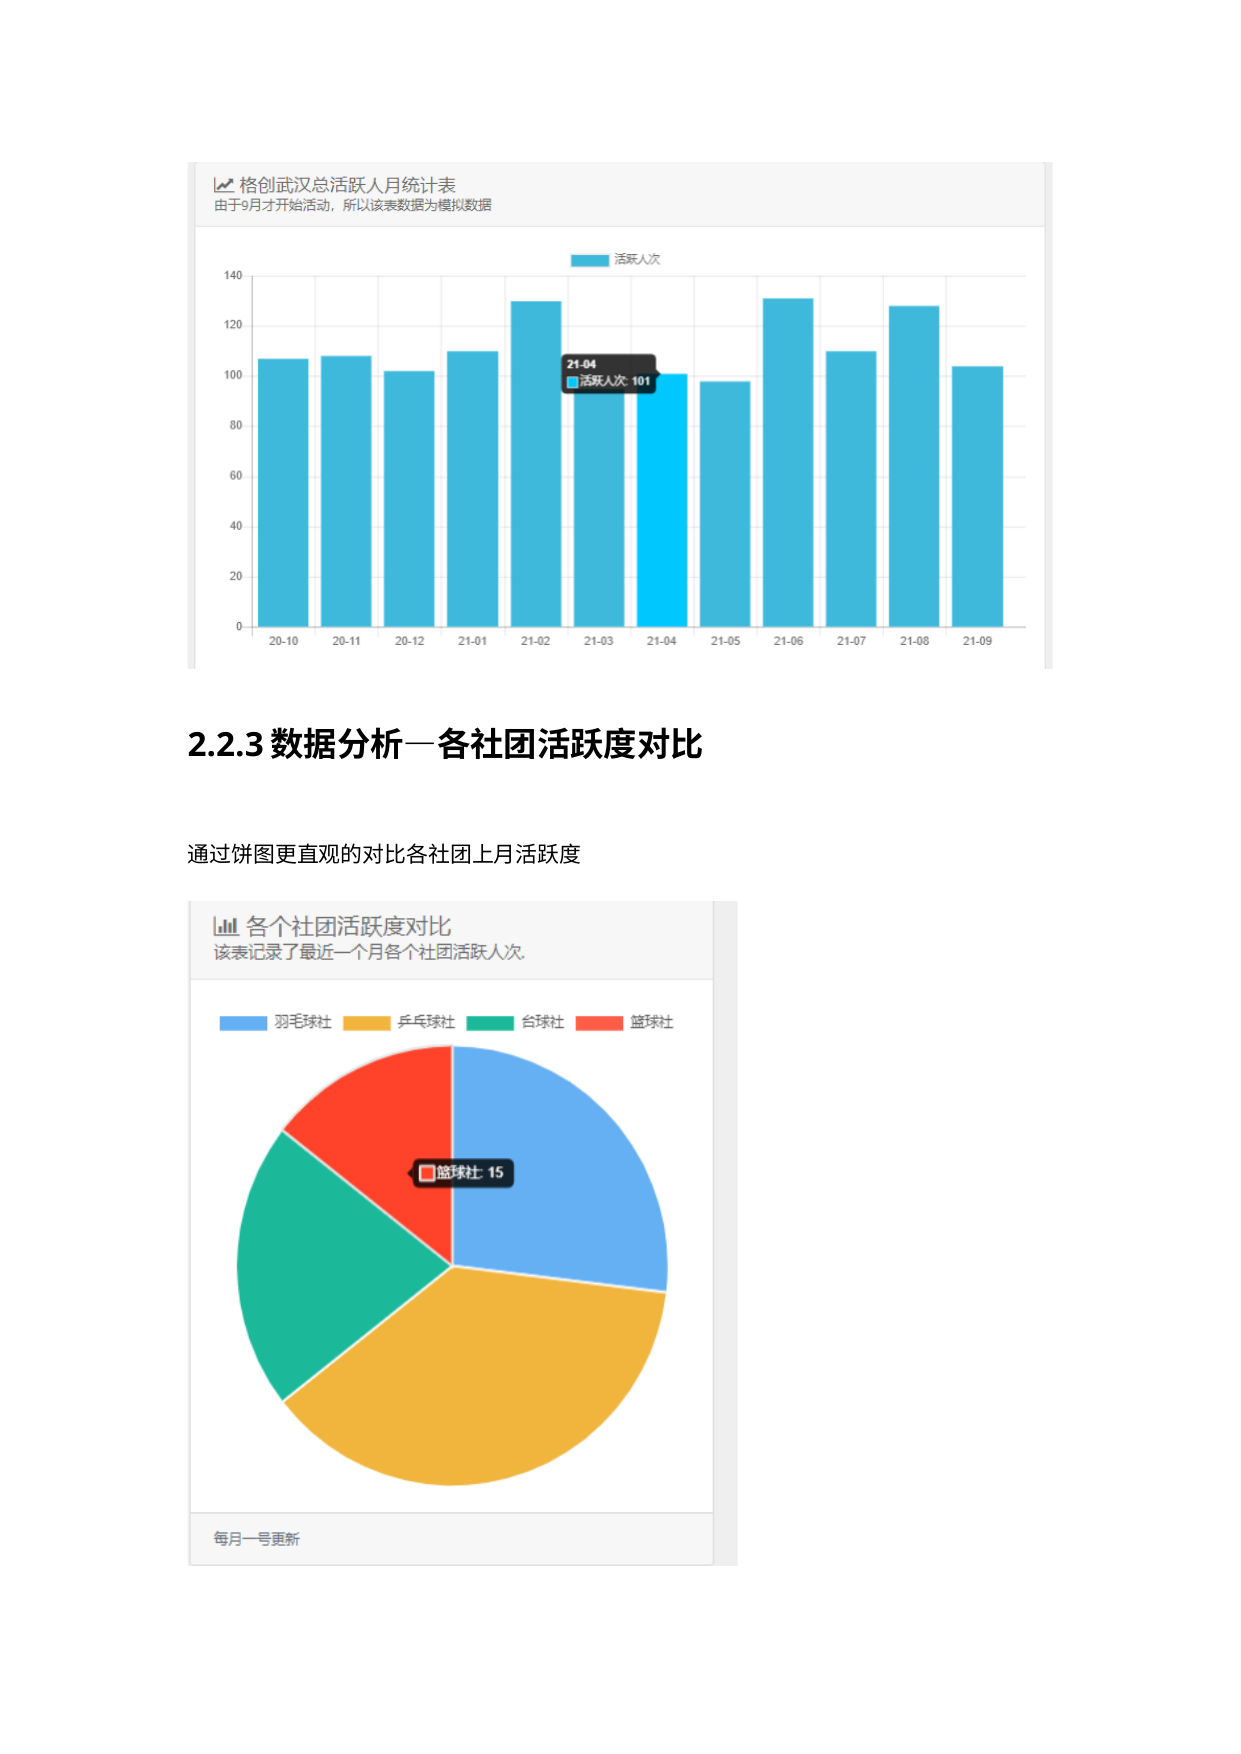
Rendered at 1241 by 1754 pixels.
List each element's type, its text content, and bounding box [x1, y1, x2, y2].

text 通过饼图更直观的对比各社团上月活跃度 [187, 836, 1053, 869]
picture [187, 901, 738, 1566]
subtitle 2.2.3数据分析—各社团活跃度对比 [187, 709, 1053, 774]
picture [187, 162, 1053, 669]
